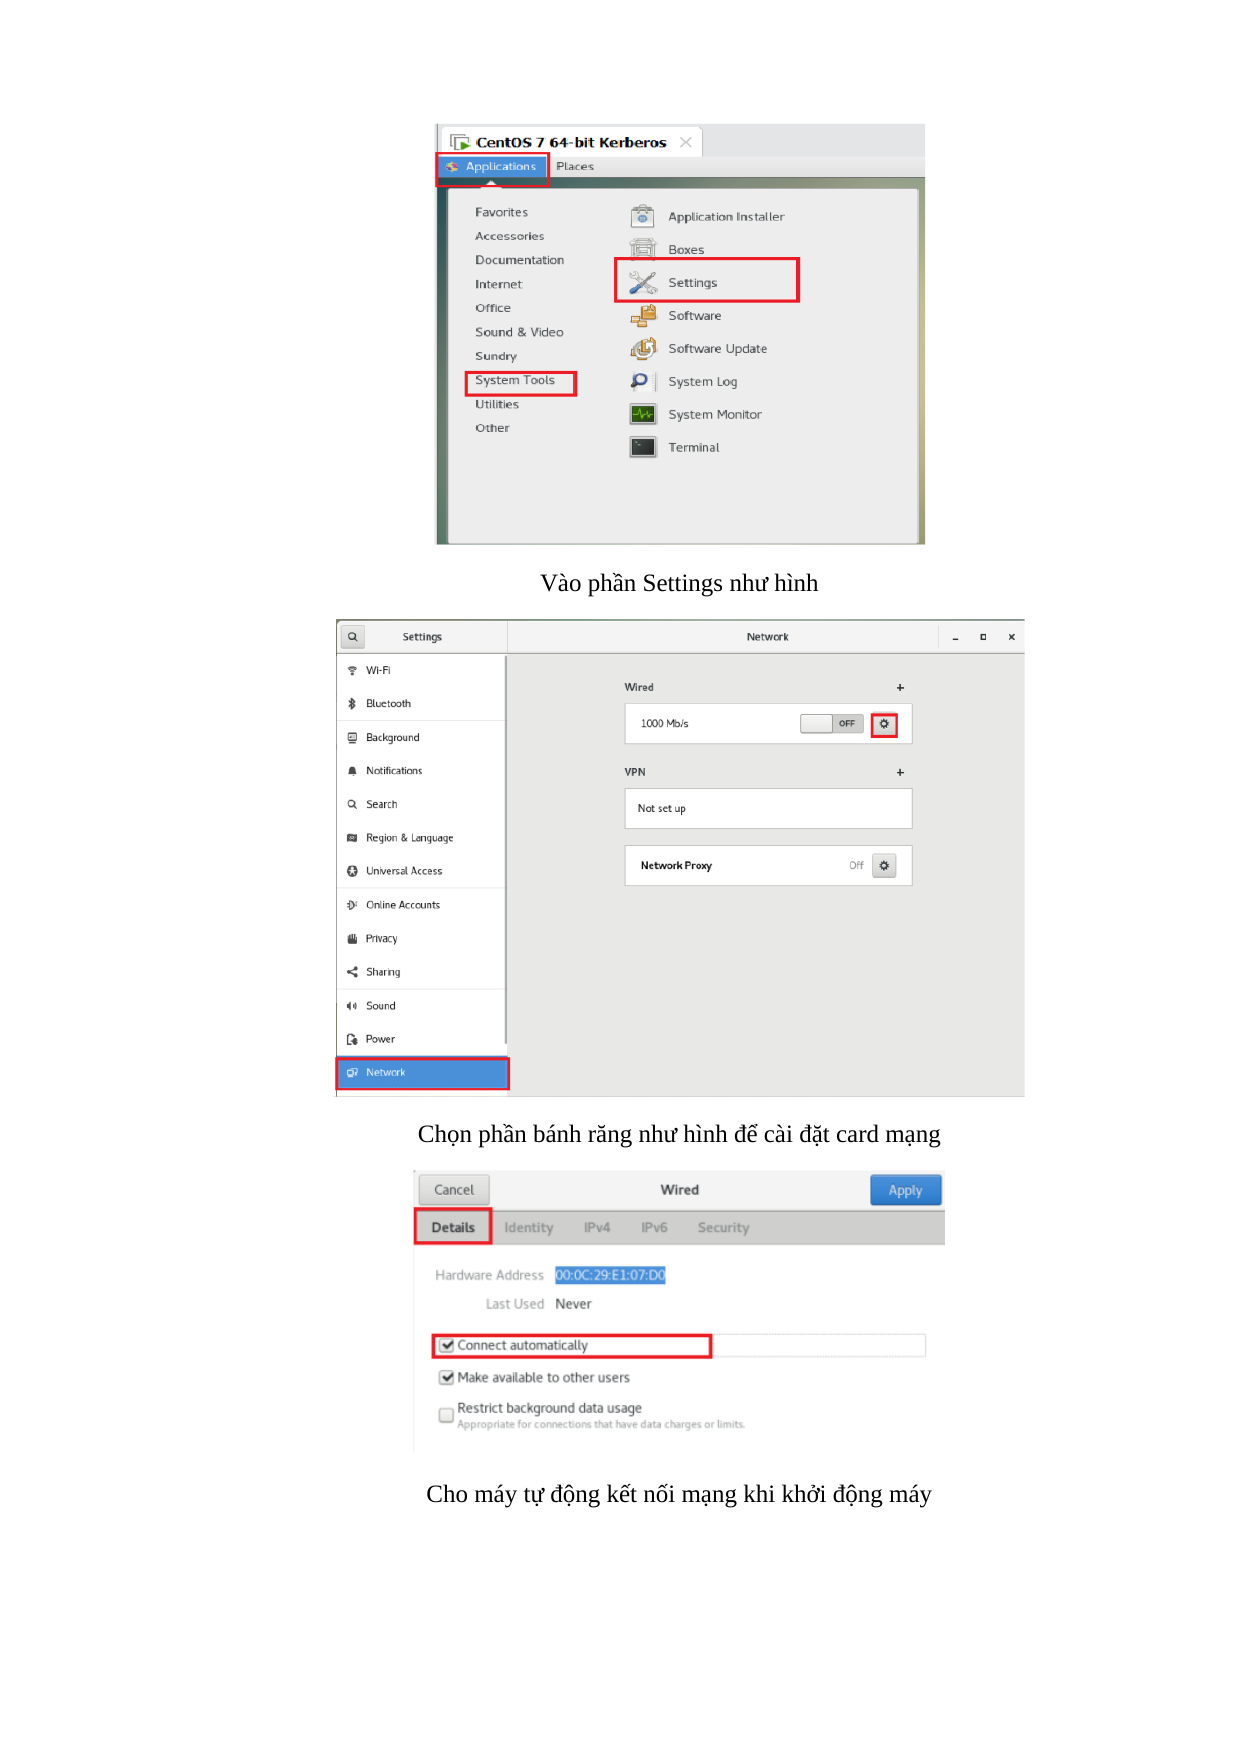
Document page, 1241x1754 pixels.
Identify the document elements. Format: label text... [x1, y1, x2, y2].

picture [433, 118, 926, 545]
text Vào phần Settings như hình [207, 568, 1152, 597]
picture [413, 1170, 945, 1456]
text Cho máy tự động kết nối mạng khi khởi động máy [207, 1479, 1152, 1508]
picture [333, 619, 1025, 1097]
text Chọn phần bánh răng như hình để cài đặt card mạng [207, 1119, 1152, 1148]
